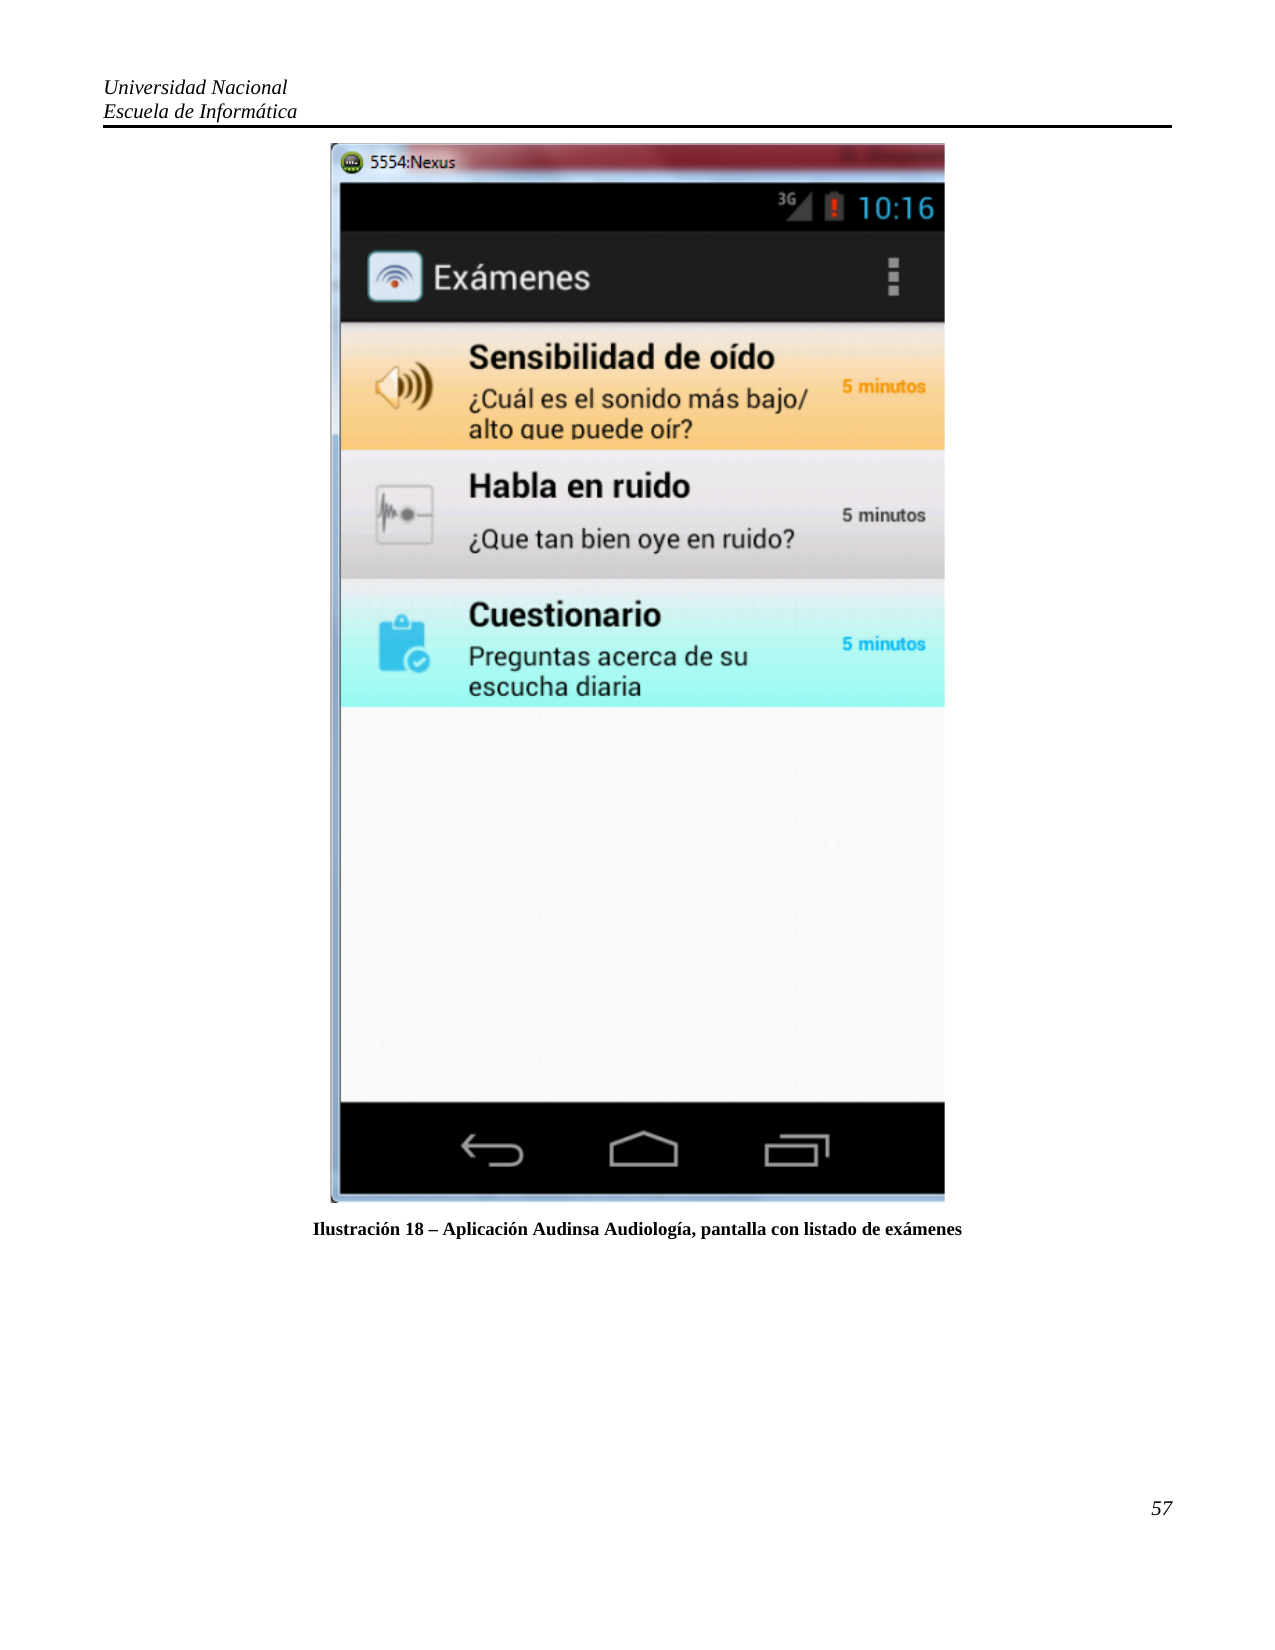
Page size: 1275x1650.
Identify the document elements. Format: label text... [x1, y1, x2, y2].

picture [330, 143, 945, 1203]
